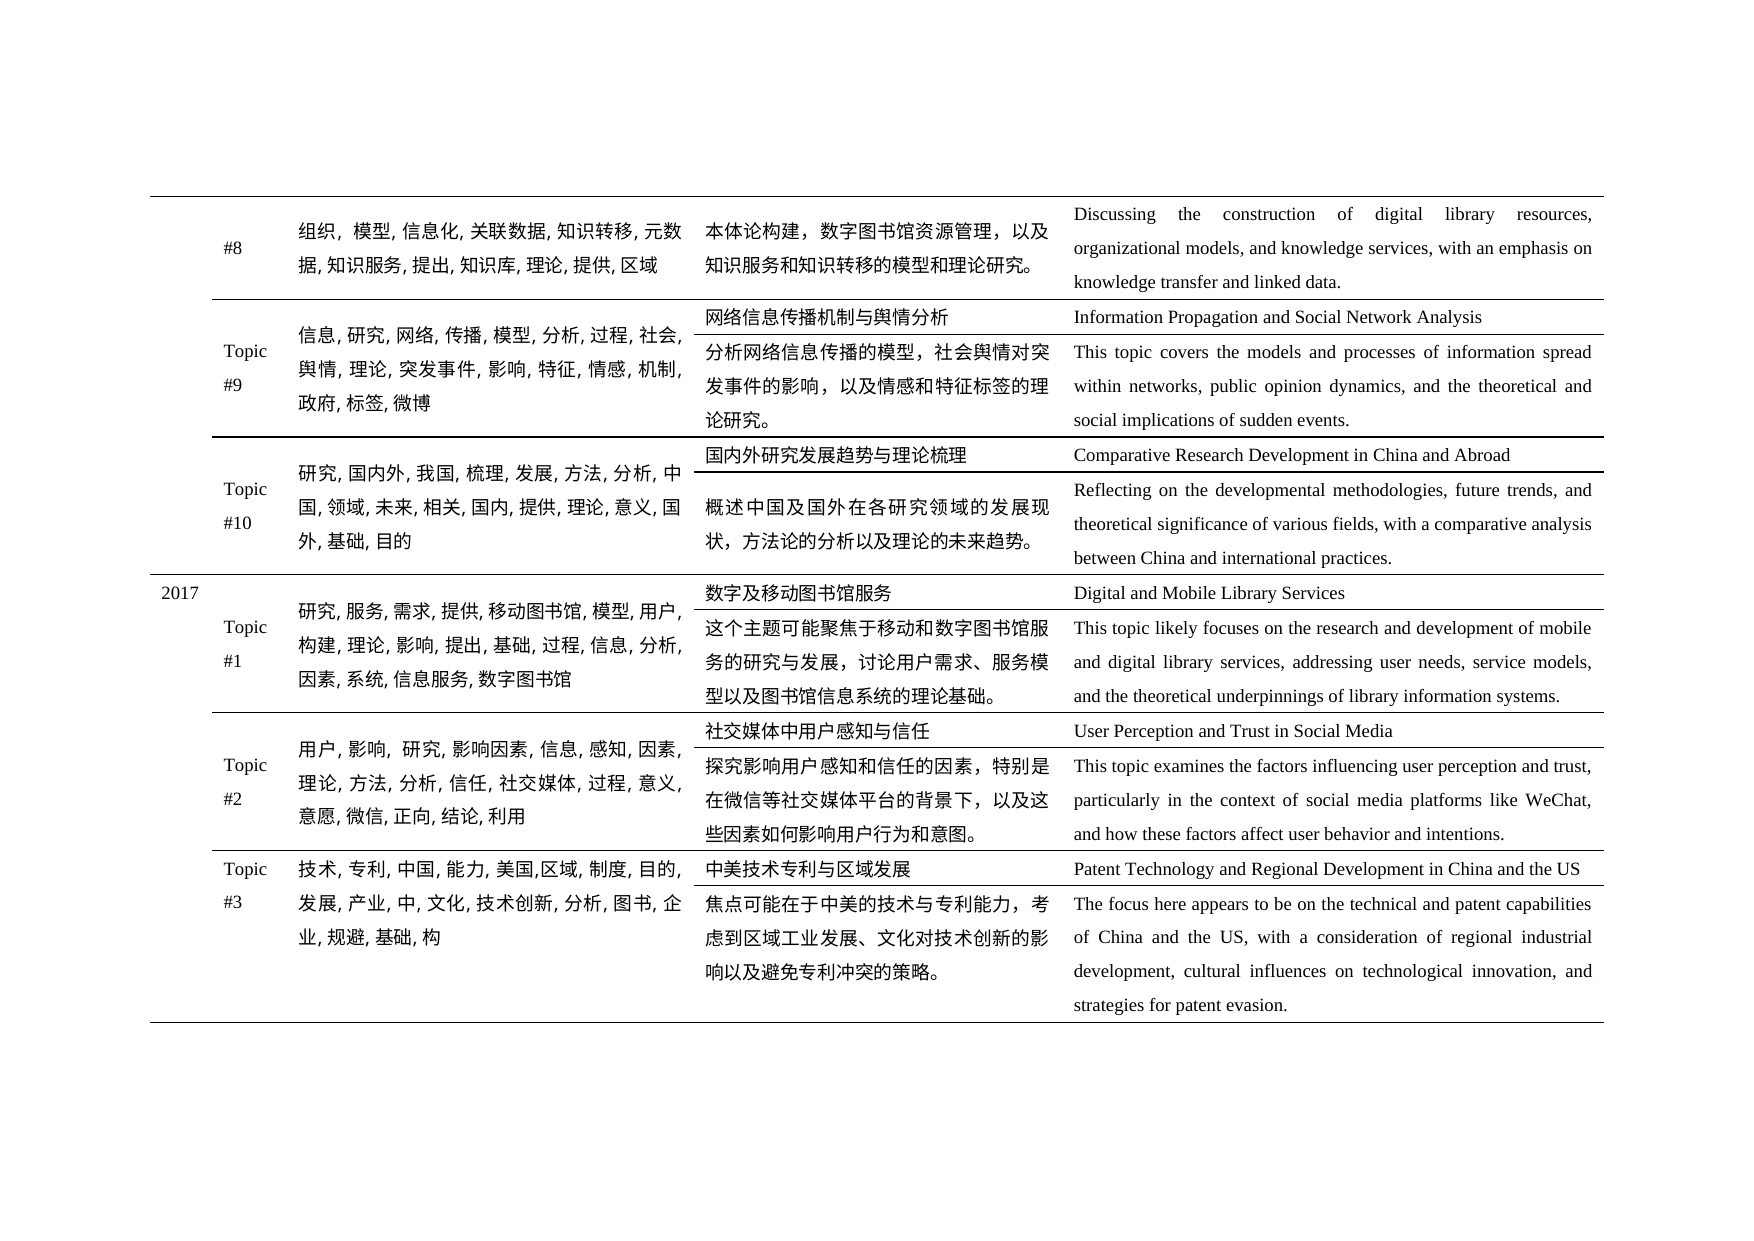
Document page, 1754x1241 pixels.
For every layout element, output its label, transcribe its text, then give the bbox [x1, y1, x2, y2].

table_cell 研究, 服务, 需求, 提供, 移动图书馆, 模型, 用户, 构建, 理论, 影响, 提出, 基础, 过程, 信息, 分析, 因素, 系统, 信息服务, 数字图书馆 [288, 575, 694, 712]
table_cell This topic examines the factors influencing user perception and trust, particularly in the context of social media platforms like WeChat, and how these factors affect user behavior and intentions. [1062, 748, 1604, 850]
table_cell This topic likely focuses on the research and development of mobile and digital library services, addressing user needs, service models, and the theoretical underpinnings of library information systems. [1062, 610, 1604, 712]
table_cell User Perception and Trust in Social Media [1062, 713, 1604, 747]
table_cell 国内外研究发展趋势与理论梳理 [694, 438, 1062, 471]
table_cell This topic covers the models and processes of information spread within networks, public opinion dynamics, and the theoretical and social implications of sudden events. [1062, 335, 1604, 436]
table_cell 网络信息传播机制与舆情分析 [694, 300, 1062, 333]
table_cell 2017 [150, 575, 212, 1022]
table_cell 探究影响用户感知和信任的因素，特别是在微信等社交媒体平台的背景下，以及这些因素如何影响用户行为和意图。 [694, 748, 1062, 850]
table_cell Topic #3 [212, 851, 287, 1022]
table_cell 中美技术专利与区域发展 [694, 851, 1062, 885]
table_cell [288, 197, 694, 298]
table_cell 技术, 专利, 中国, 能力, 美国,区域, 制度, 目的, 发展, 产业, 中, 文化, 技术创新, 分析, 图书, 企业, 规避, 基础, 构 [288, 851, 694, 1022]
table_cell 用户, 影响, 研究, 影响因素, 信息, 感知, 因素, 理论, 方法, 分析, 信任, 社交媒体, 过程, 意义, 意愿, 微信, 正向, 结论, 利用 [288, 713, 694, 850]
table_cell 焦点可能在于中美的技术与专利能力，考虑到区域工业发展、文化对技术创新的影响以及避免专利冲突的策略。 [694, 886, 1062, 1022]
table_cell Topic #2 [212, 713, 287, 850]
table_cell Topic #10 [212, 438, 287, 574]
table_cell Reflecting on the developmental methodologies, future trends, and theoretical significance of various fields, with a comparative analysis between China and international practices. [1062, 473, 1604, 574]
table_cell Digital and Mobile Library Services [1062, 575, 1604, 609]
table_cell 本体论构建，数字图书馆资源管理，以及知识服务和知识转移的模型和理论研究。 [694, 197, 1062, 298]
table_cell 数字及移动图书馆服务 [694, 575, 1062, 609]
table_cell 分析网络信息传播的模型，社会舆情对突发事件的影响，以及情感和特征标签的理论研究。 [694, 335, 1062, 436]
table_cell Comparative Research Development in China and Abroad [1062, 438, 1604, 471]
table_cell Topic #8 [212, 197, 287, 298]
table_cell Information Propagation and Social Network Analysis [1062, 300, 1604, 333]
table_cell Topic #9 [212, 300, 287, 436]
table_cell 概述中国及国外在各研究领域的发展现状，方法论的分析以及理论的未来趋势。 [694, 473, 1062, 574]
table_cell 信息, 研究, 网络, 传播, 模型, 分析, 过程, 社会, 舆情, 理论, 突发事件, 影响, 特征, 情感, 机制, 政府, 标签, 微博 [288, 300, 694, 436]
table_cell The focus here appears to be on the technical and patent capabilities of China and the US, with a consideration of regional industrial development, cultural influences on technological innovation, and strategies for patent evasion. [1062, 886, 1604, 1022]
table_cell Topic #1 [212, 575, 287, 712]
table_cell 研究, 国内外, 我国, 梳理, 发展, 方法, 分析, 中国, 领域, 未来, 相关, 国内, 提供, 理论, 意义, 国外, 基础, 目的 [288, 438, 694, 574]
table_cell 这个主题可能聚焦于移动和数字图书馆服务的研究与发展，讨论用户需求、服务模型以及图书馆信息系统的理论基础。 [694, 610, 1062, 712]
table_cell 社交媒体中用户感知与信任 [694, 713, 1062, 747]
table_cell Discussing the construction of digital library resources, organizational models, and knowledge services, with an emphasis on knowledge transfer and linked data. [1062, 197, 1604, 298]
table_cell Patent Technology and Regional Development in China and the US [1062, 851, 1604, 885]
